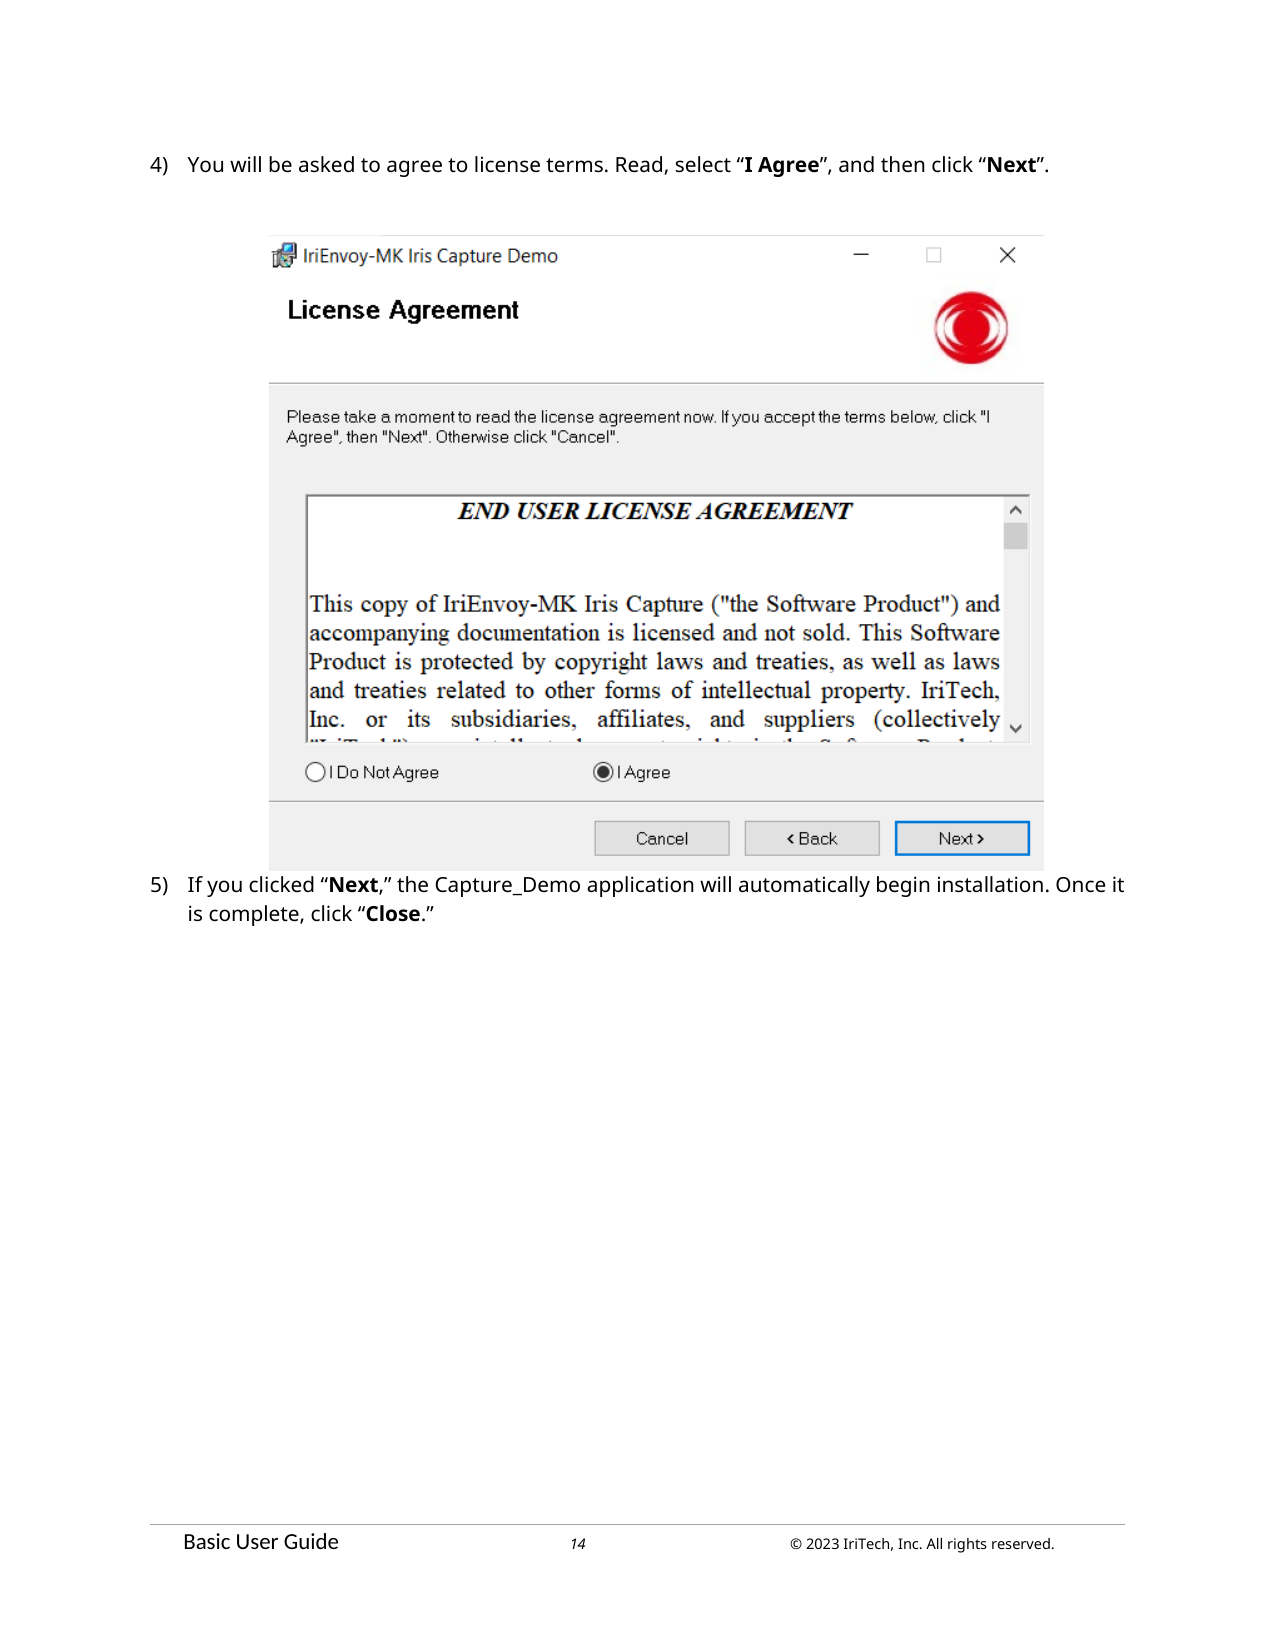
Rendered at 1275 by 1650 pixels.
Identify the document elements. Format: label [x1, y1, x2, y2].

picture [268, 235, 1044, 871]
